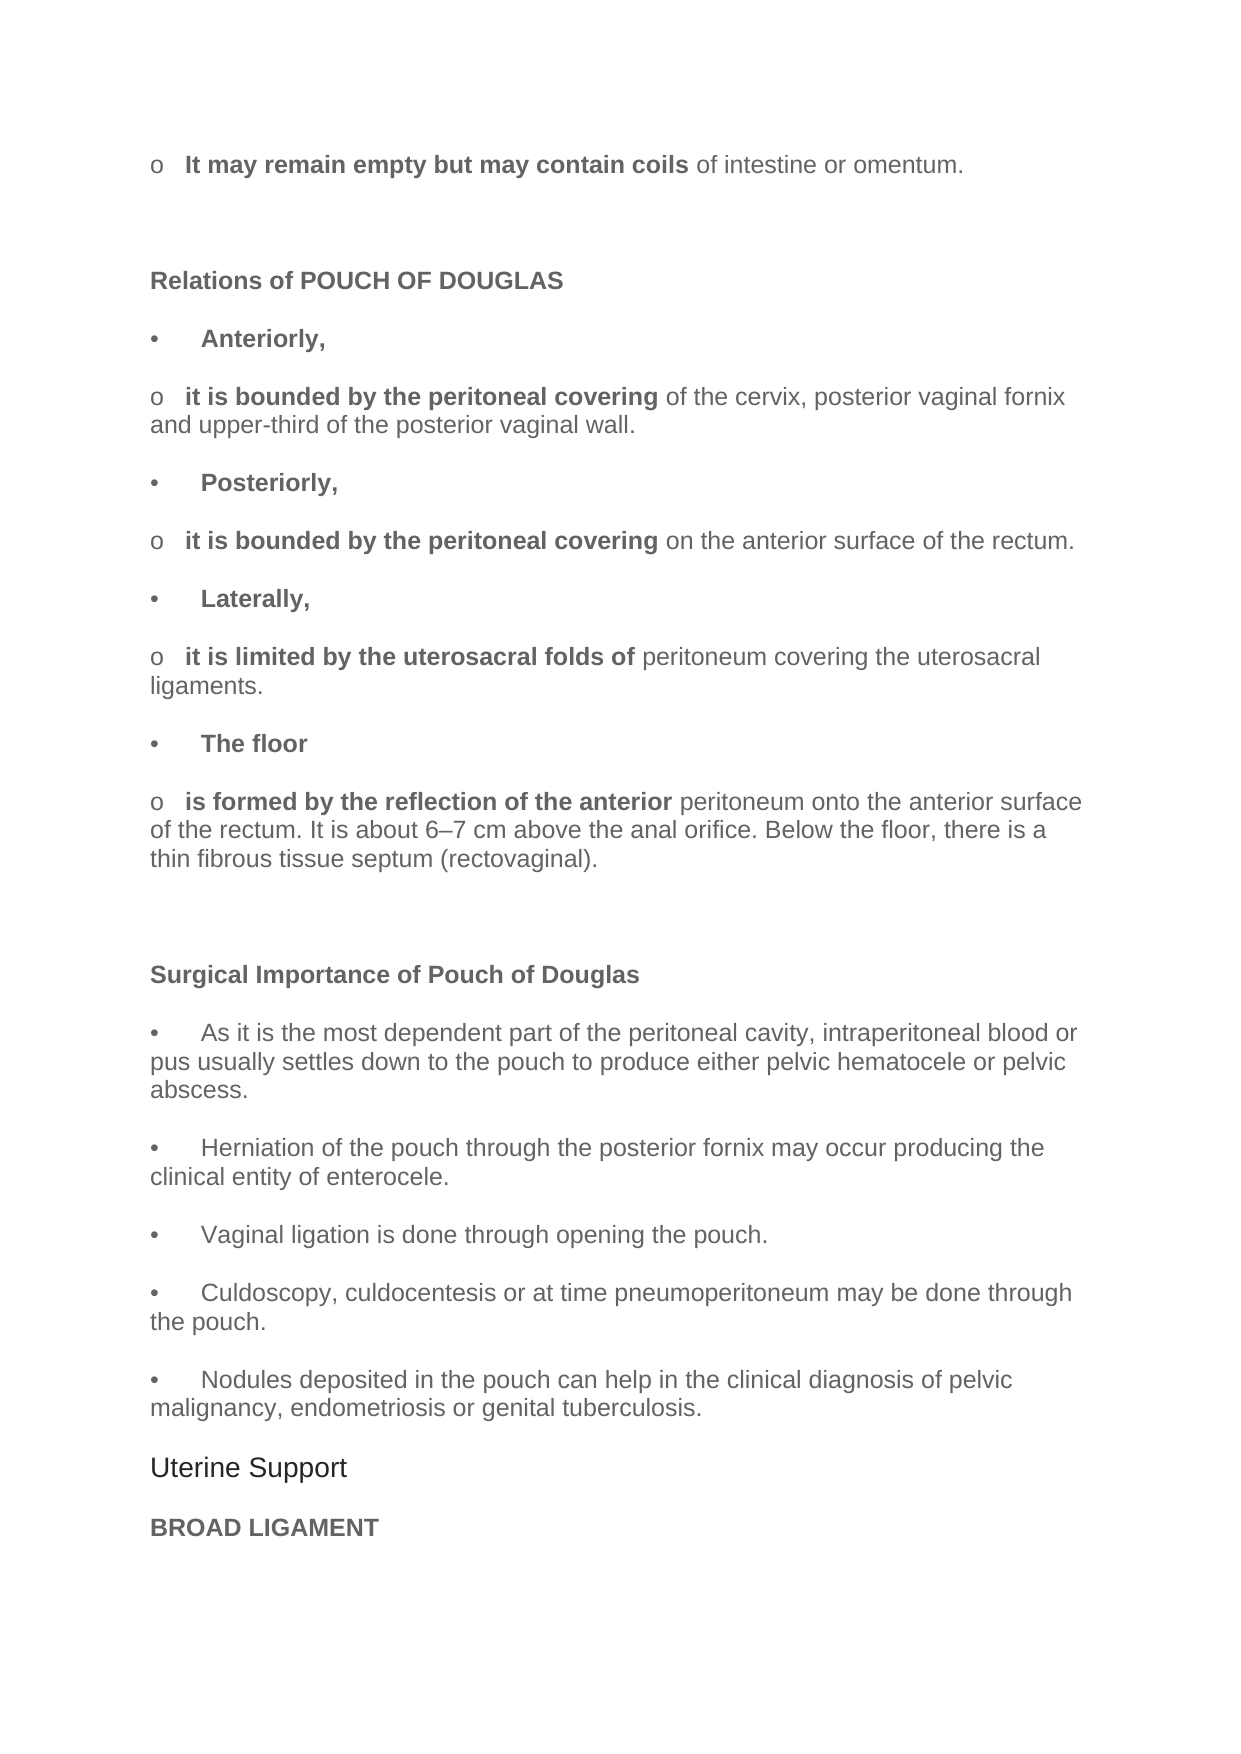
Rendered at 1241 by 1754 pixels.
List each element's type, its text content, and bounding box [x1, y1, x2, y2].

text Relations of POUCH OF DOUGLAS [150, 266, 1090, 294]
text o it is limited by the uterosacral folds of peritoneum covering the uterosacral ligaments. [150, 642, 1090, 699]
text o is formed by the reflection of the anterior peritoneum onto the anterior surface of the rectum. It is about 6–7 cm above the anal orifice. Below the floor, there is a thin fibrous tissue septum (rectovaginal). [150, 787, 1090, 873]
text • Laterally, [150, 584, 1090, 613]
subtitle Uterine Support [150, 1451, 1090, 1484]
text • As it is the most dependent part of the peritoneal cavity, intraperitoneal blood or pus usually settles down to the pouch to produce either pelvic hematocele or pelvic abscess. [150, 1018, 1090, 1104]
text • Nodules deposited in the pouch can help in the clinical diagnosis of pelvic malignancy, endometriosis or genital tuberculosis. [150, 1364, 1090, 1422]
text • Herniation of the pouch through the posterior fornix may occur producing the clinical entity of enterocele. [150, 1133, 1090, 1191]
text BROAD LIGAMENT [150, 1513, 1090, 1542]
text • Posteriorly, [150, 468, 1090, 497]
text • Culdoscopy, culdocentesis or at time pneumoperitoneum may be done through the pouch. [150, 1278, 1090, 1335]
text • The floor [150, 729, 1090, 757]
text • Vaginal ligation is done through opening the pouch. [150, 1220, 1090, 1249]
text o it is bounded by the peritoneal covering on the anterior surface of the rectum. [150, 526, 1090, 555]
text o It may remain empty but may contain coils of intestine or omentum. [150, 150, 1090, 179]
text Surgical Importance of Pouch of Douglas [150, 960, 1090, 989]
text o it is bounded by the peritoneal covering of the cervix, posterior vaginal fornix and upper-third of the posterior vaginal wall. [150, 382, 1090, 439]
text • Anteriorly, [150, 324, 1090, 352]
